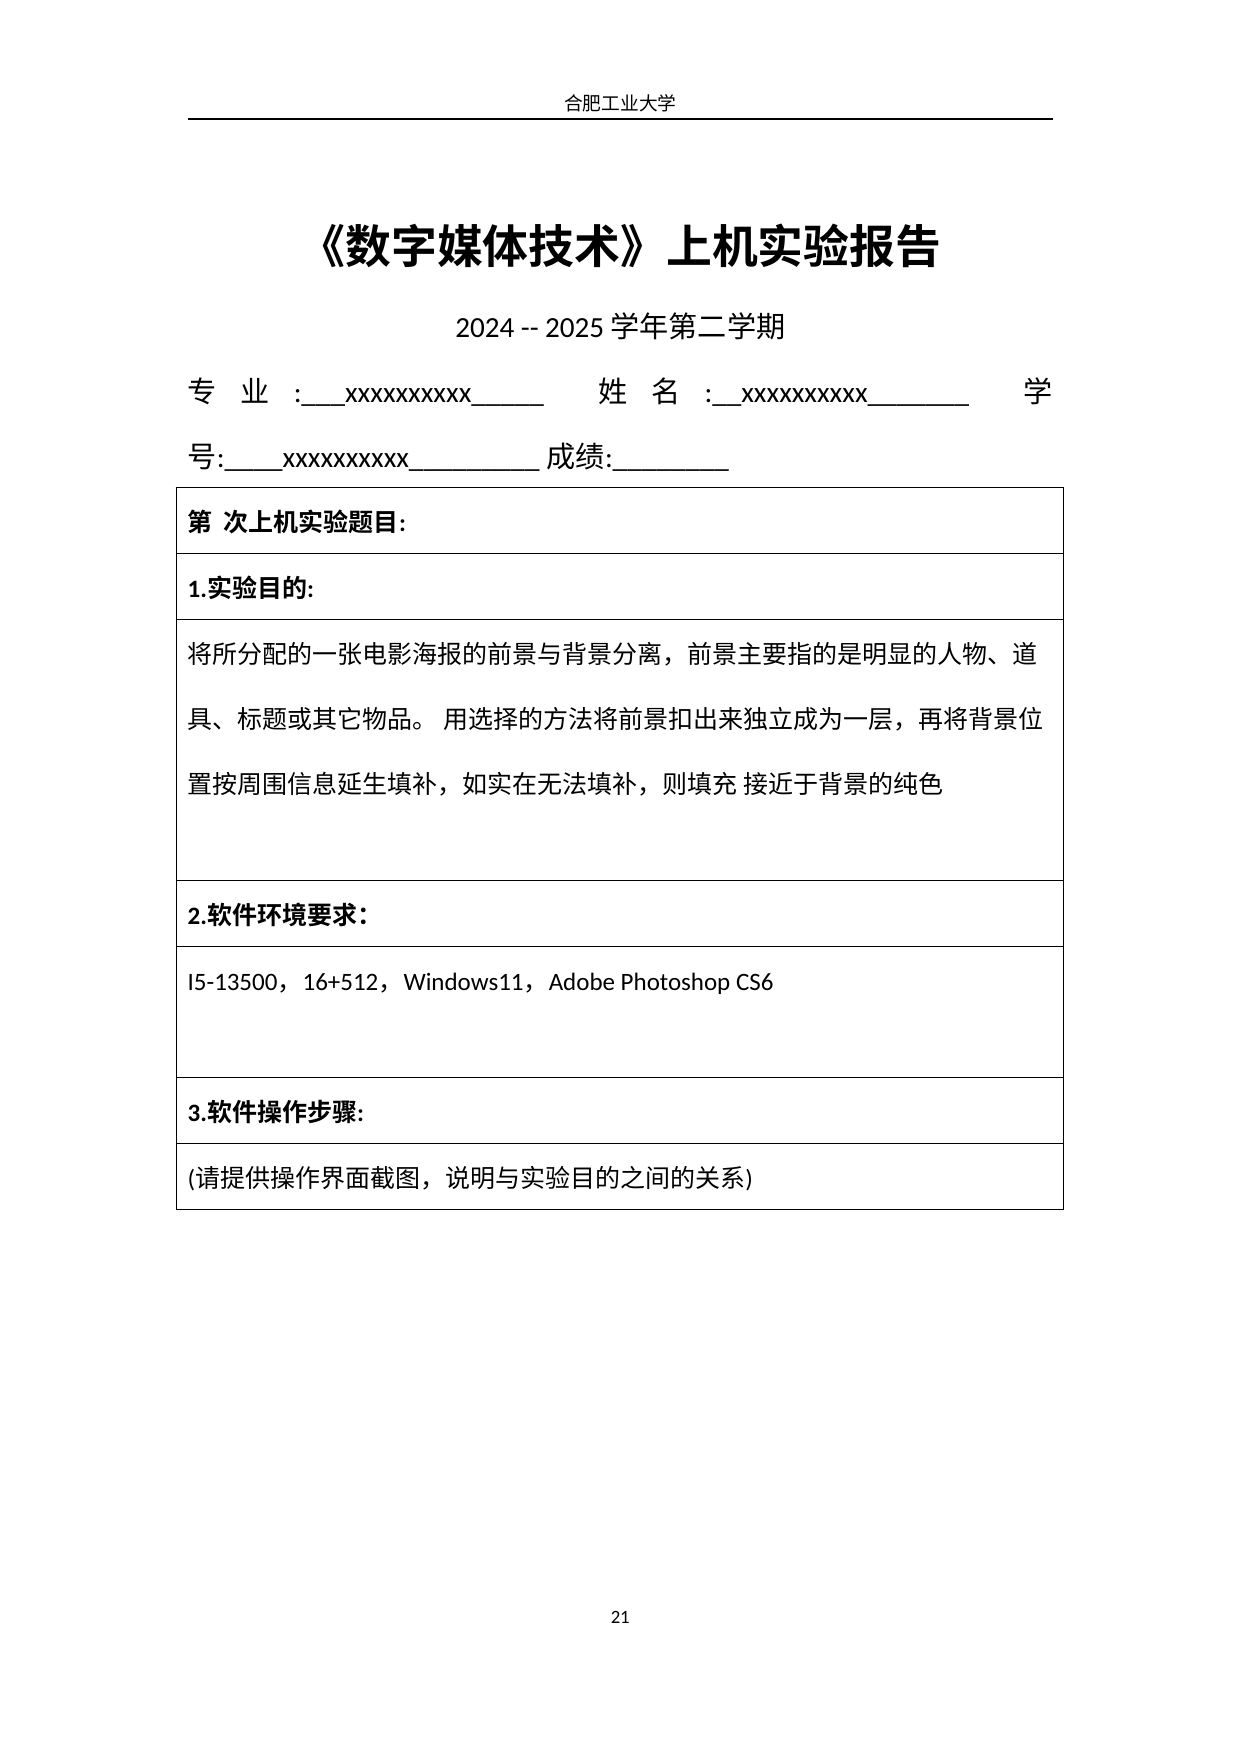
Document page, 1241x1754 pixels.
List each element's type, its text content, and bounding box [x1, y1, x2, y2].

text 2024 -- 2025学年第二学期 [187, 292, 1053, 357]
text 专业:___xxxxxxxxxx_____ 姓名:__xxxxxxxxxx_______ 学号:____xxxxxxxxxx_________ 成绩:________ [187, 357, 1053, 487]
table_cell 1.实验目的: [177, 554, 1063, 619]
table_header 第 次上机实验题目: [177, 488, 1063, 553]
table_cell 2.软件环境要求： [177, 881, 1063, 946]
table_cell 3.软件操作步骤: [177, 1078, 1063, 1143]
table_cell I5-13500，16+512，Windows11，Adobe Photoshop CS6 [177, 947, 1063, 1077]
table_cell 将所分配的一张电影海报的前景与背景分离，前景主要指的是明显的人物、道具、标题或其它物品。 用选择的方法将前景扣出来独立成为一层，再将背景位置按周围信息延生填补，如实在无法填补，则填充 接近于背景的纯色 [177, 620, 1063, 880]
text 《数字媒体技术》上机实验报告 [187, 194, 1053, 292]
table_cell (请提供操作界面截图，说明与实验目的之间的关系) 左侧工具栏选择钢笔工具 绘制若干个勾勒出轮廓 上面选项卡选择路径，选取，获得到抠图的部分， 确定之后生成蚂蚁线轮廓，按下Ctrl+J复制，即可完成抠图的部分，再保存即可 [177, 1144, 1063, 1209]
